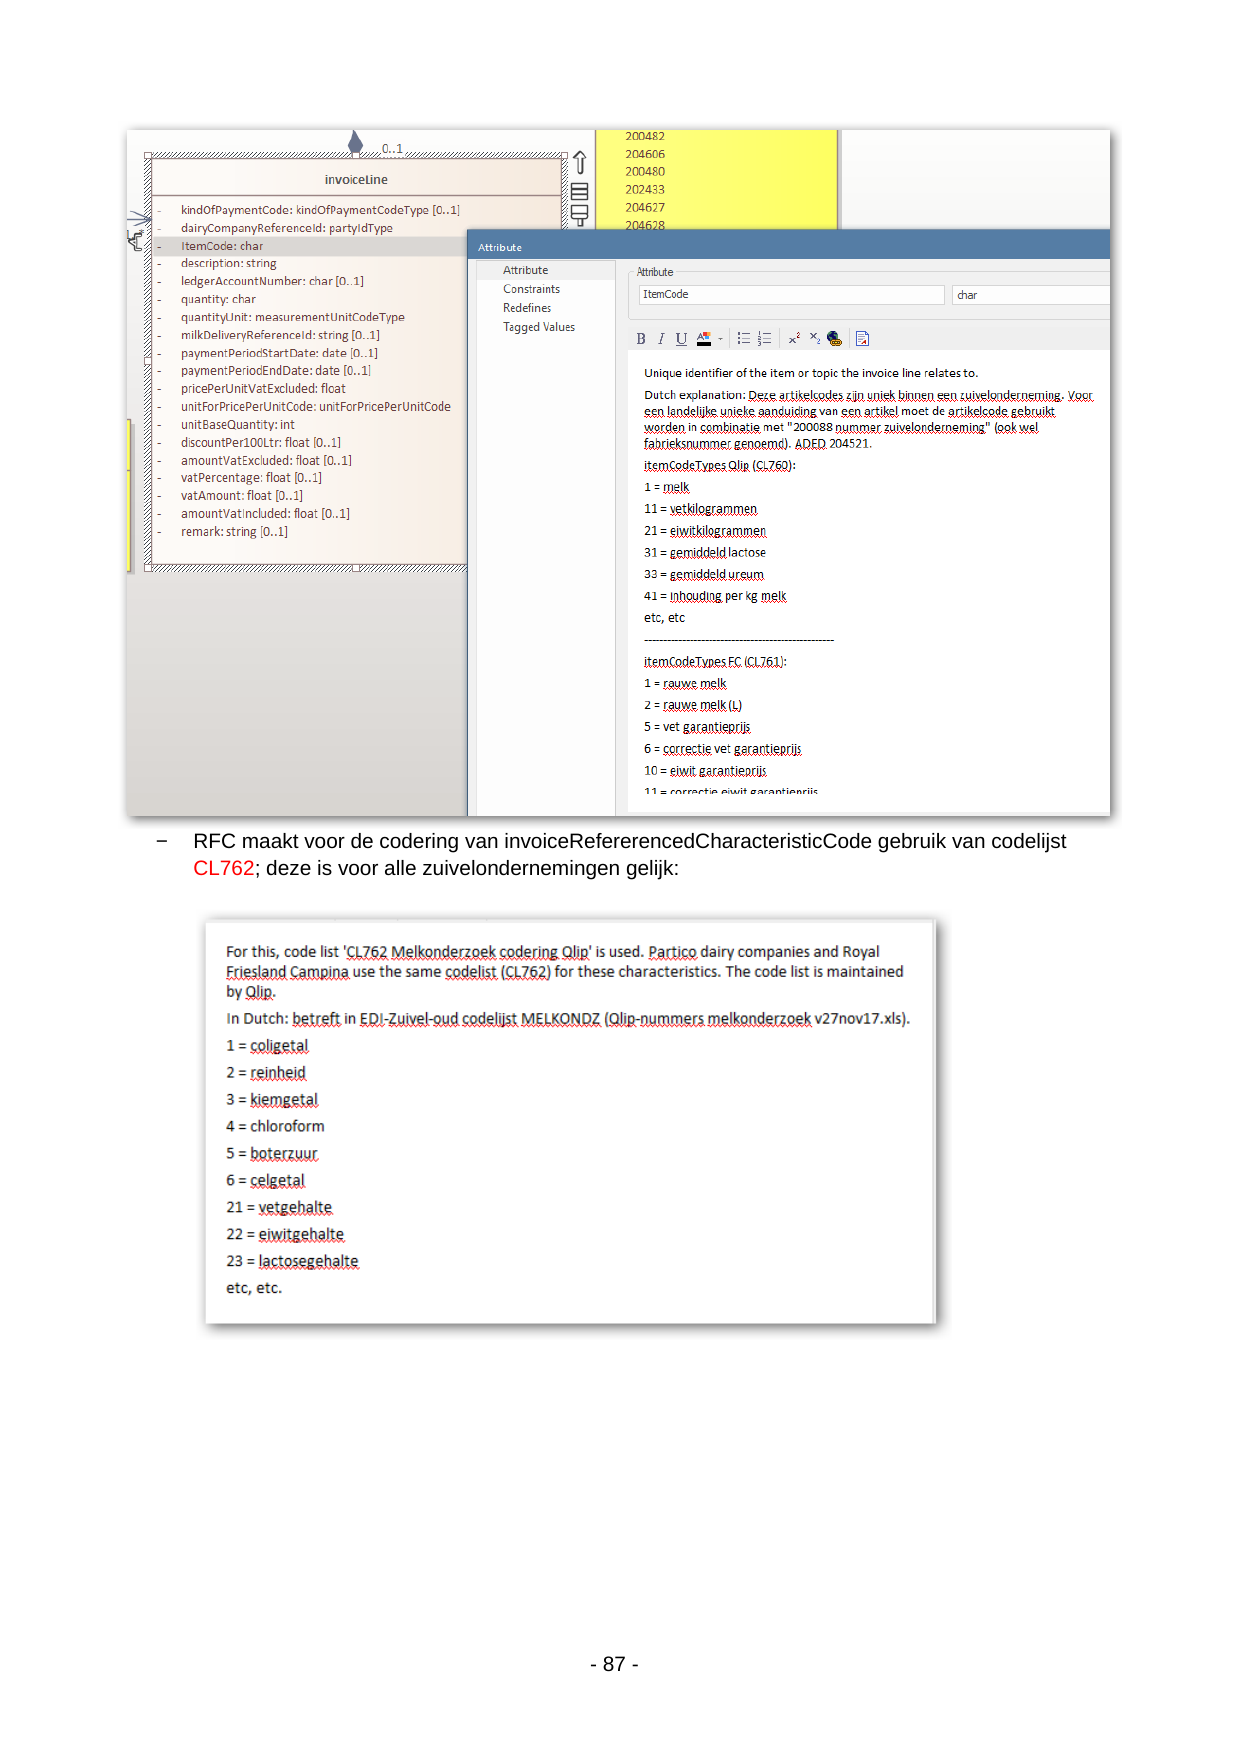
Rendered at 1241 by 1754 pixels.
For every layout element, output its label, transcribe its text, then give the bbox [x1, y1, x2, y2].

list RFC maakt voor de codering van invoiceRefererencedCharacteristicCode gebruik van codelijst CL762; deze is voor alle zuivelondernemingen gelijk: [156, 829, 1122, 880]
picture [195, 909, 953, 1340]
picture [118, 121, 1123, 829]
